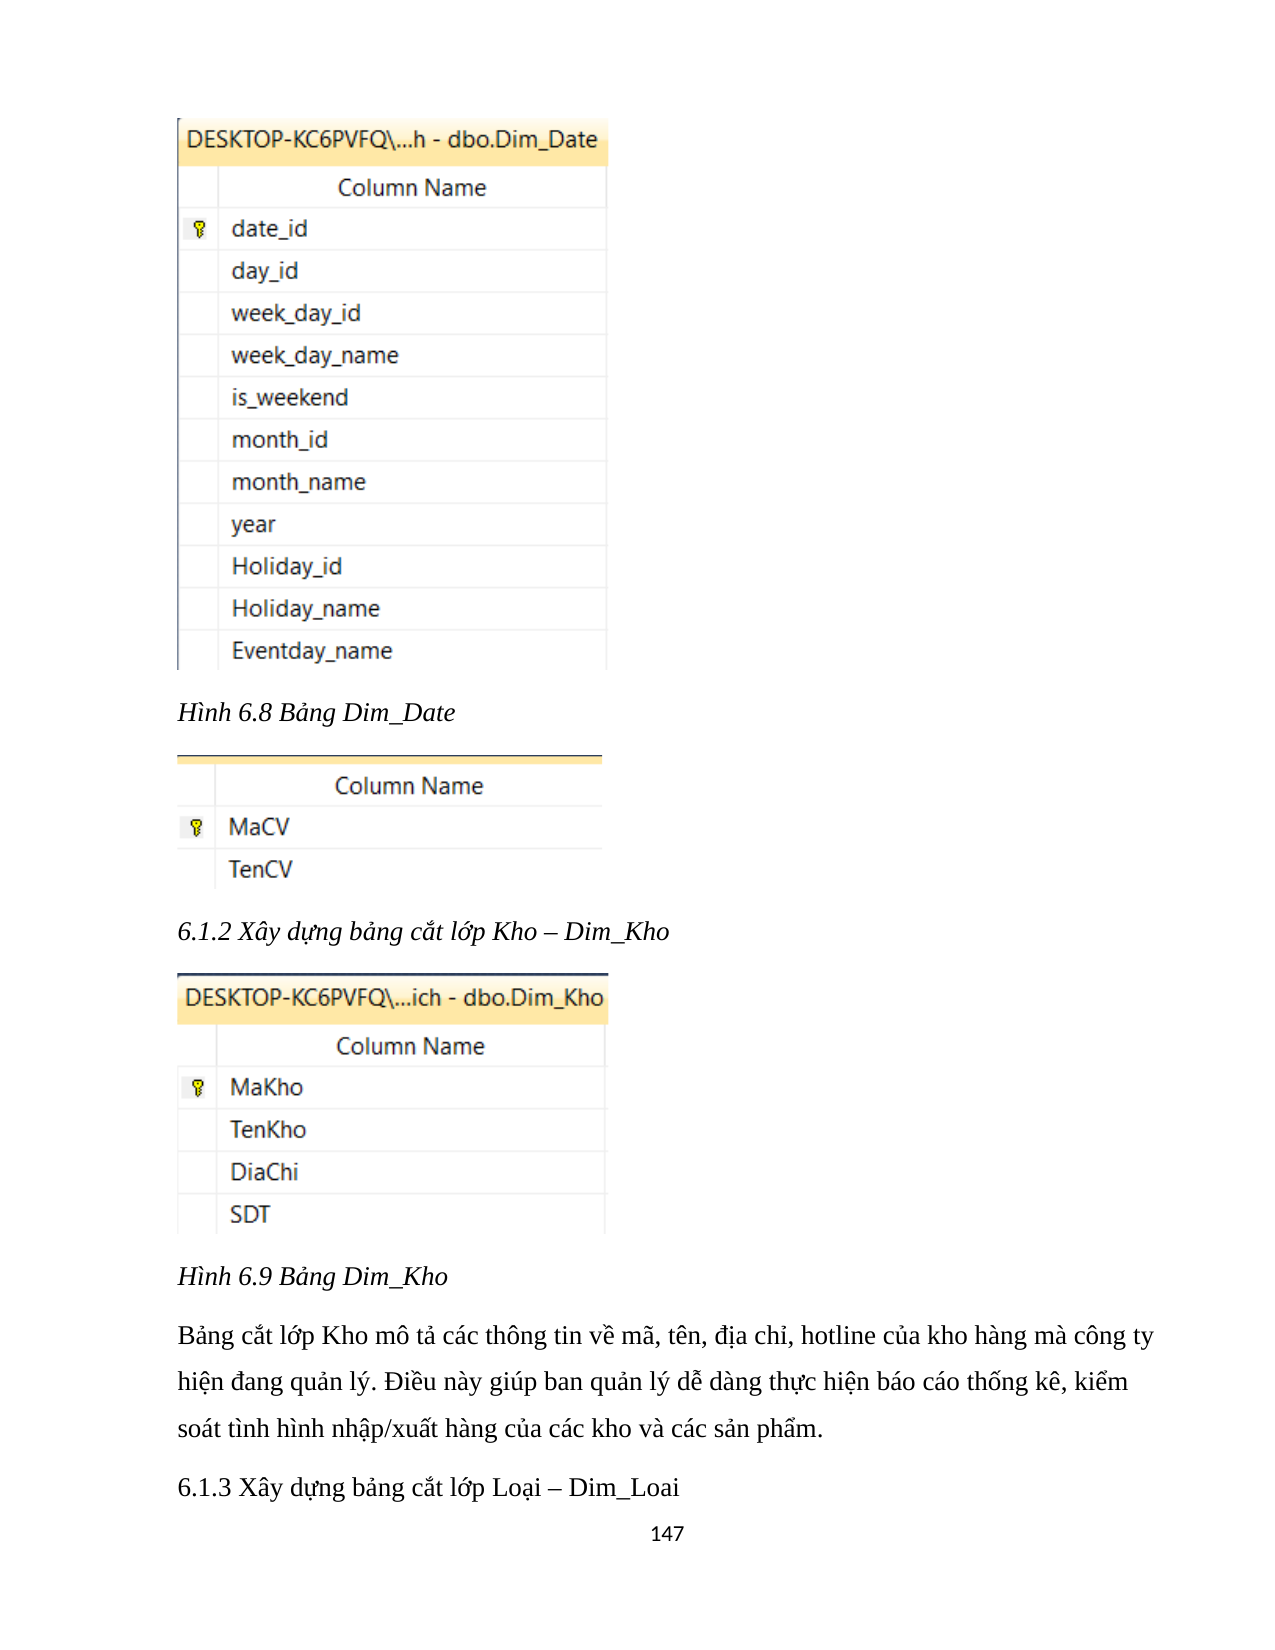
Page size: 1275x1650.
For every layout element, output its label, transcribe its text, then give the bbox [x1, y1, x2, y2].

text Hình 6.8 Bảng Dim_Date [177, 696, 1157, 727]
text 6.1.2 Xây dựng bảng cắt lớp Kho – Dim_Kho [177, 914, 1157, 946]
text Hình 6.9 Bảng Dim_Kho [177, 1259, 1157, 1291]
picture [177, 118, 609, 670]
text Bảng cắt lớp Kho mô tả các thông tin về mã, tên, địa chỉ, hotline của kho hàng mà công ty hiện đang quản lý. Điều này giúp ban quản lý dễ dàng thực hiện báo cáo thống kê, kiểm soát tình hình nhập/xuất hàng của các kho và các sản phẩm. [177, 1319, 1157, 1443]
picture [177, 973, 609, 1234]
picture [177, 755, 603, 889]
text 6.1.3 Xây dựng bảng cắt lớp Loại – Dim_Loai [177, 1471, 1157, 1502]
